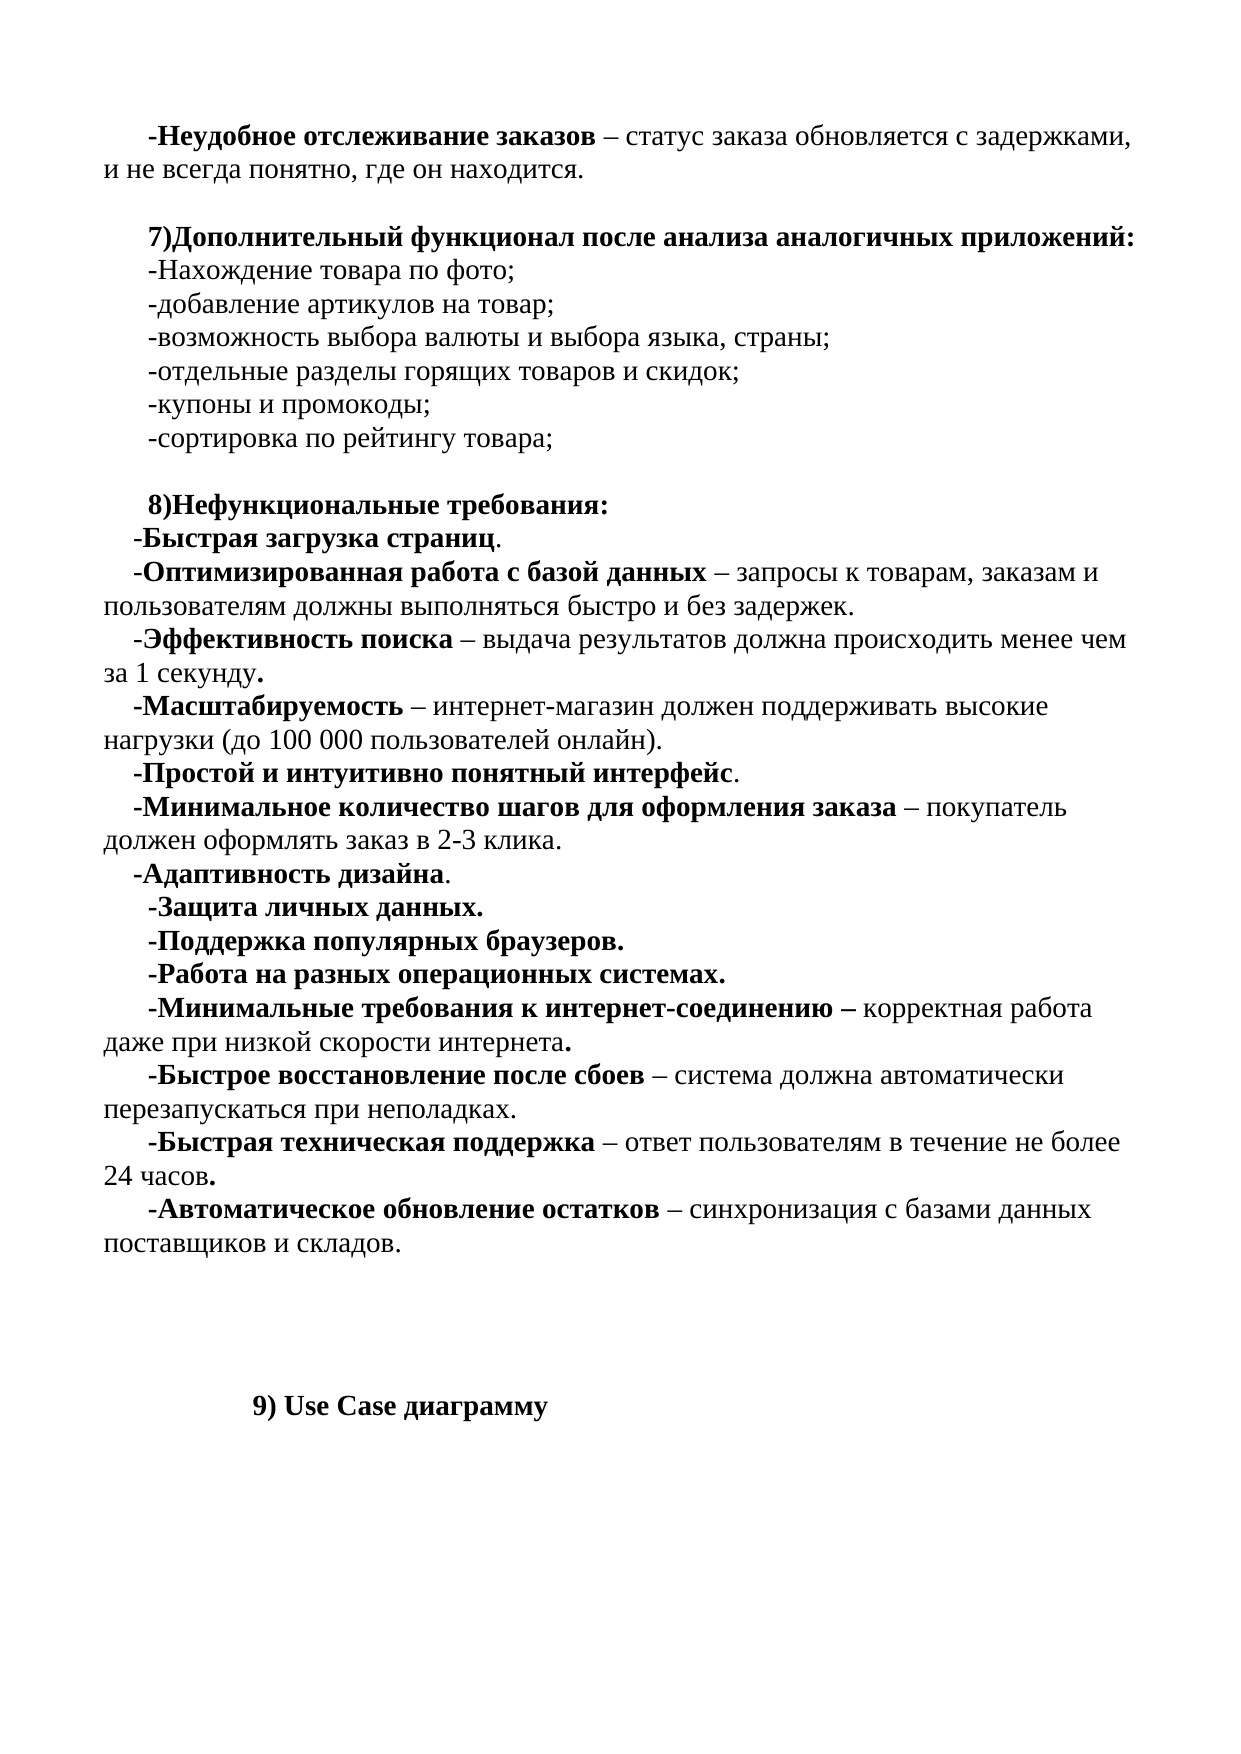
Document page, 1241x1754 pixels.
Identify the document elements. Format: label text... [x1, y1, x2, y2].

text -Поддержка популярных браузеров. -Работа на разных операционных системах. [148, 923, 1152, 990]
text -сортировка по рейтингу товара; [103, 420, 1152, 453]
text -Оптимизированная работа с базой данных – запросы к товарам, заказам и пользователям должны выполняться быстро и без задержек. [103, 554, 1152, 621]
text -Минимальное количество шагов для оформления заказа – покупатель должен оформлять заказ в 2-3 клика. [103, 789, 1152, 856]
text -Неудобное отслеживание заказов – статус заказа обновляется с задержками, и не всегда понятно, где он находится. [103, 118, 1152, 185]
text -Минимальные требования к интернет-соединению – корректная работа даже при низкой скорости интернета. [103, 990, 1152, 1057]
text -Быстрая загрузка страниц. [103, 521, 1152, 554]
text -Адаптивность дизайна. [103, 856, 1152, 889]
text -купоны и промокоды; [103, 386, 1152, 420]
text -Автоматическое обновление остатков – синхронизация с базами данных поставщиков и складов. [103, 1191, 1152, 1258]
text 9) Use Case диаграмму [177, 1388, 1152, 1421]
text 8)Нефункциональные требования: [103, 487, 1152, 521]
text -добавление артикулов на товар; [103, 286, 1152, 319]
text -Нахождение товара по фото; [103, 252, 1152, 286]
text -Быстрое восстановление после сбоев – система должна автоматически перезапускаться при неполадках. [103, 1057, 1152, 1124]
text 7)Дополнительный функционал после анализа аналогичных приложений: [103, 219, 1152, 252]
text -Масштабируемость – интернет-магазин должен поддерживать высокие нагрузки (до 100 000 пользователей онлайн). [103, 688, 1152, 755]
text -Эффективность поиска – выдача результатов должна происходить менее чем за 1 секунду. [103, 621, 1152, 688]
text -возможность выбора валюты и выбора языка, страны; [103, 319, 1152, 353]
text -Простой и интуитивно понятный интерфейс. [103, 755, 1152, 789]
text -Защита личных данных. [103, 889, 1152, 923]
text -Быстрая техническая поддержка – ответ пользователям в течение не более 24 часов. [103, 1124, 1152, 1191]
text -отдельные разделы горящих товаров и скидок; [103, 353, 1152, 386]
